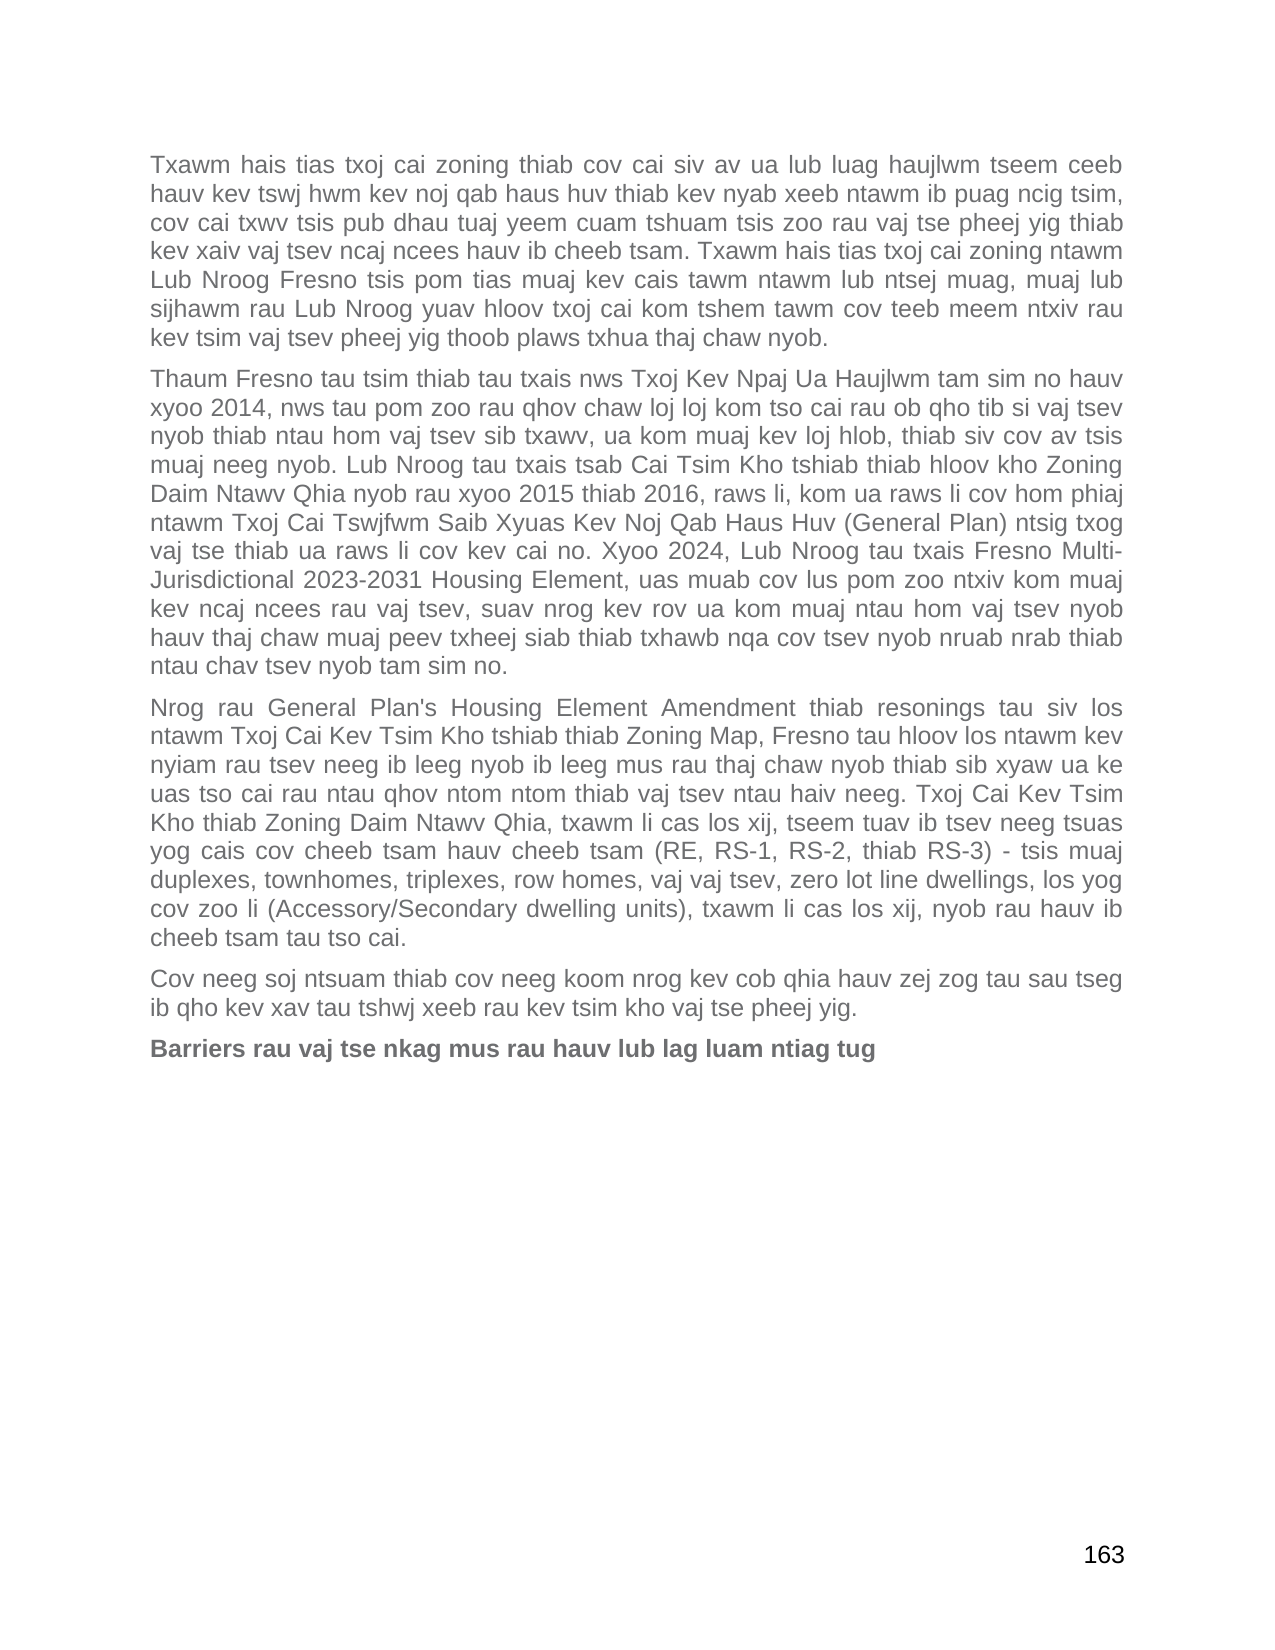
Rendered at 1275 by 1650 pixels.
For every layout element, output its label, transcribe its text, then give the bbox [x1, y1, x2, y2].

text Barriers rau vaj tse nkag mus rau hauv lub lag luam ntiag tug [150, 1034, 1125, 1062]
text Nrog rau General Plan's Housing Element Amendment thiab resonings tau siv los ntawm Txoj Cai Kev Tsim Kho tshiab thiab Zoning Map, Fresno tau hloov los ntawm kev nyiam rau tsev neeg ib leeg nyob ib leeg mus rau thaj chaw nyob thiab sib xyaw ua ke uas tso cai rau ntau qhov ntom ntom thiab vaj tsev ntau haiv neeg. Txoj Cai Kev Tsim Kho thiab Zoning Daim Ntawv Qhia, txawm li cas los xij, tseem tuav ib tsev neeg tsuas yog cais cov cheeb tsam hauv cheeb tsam (RE, RS-1, RS-2, thiab RS-3) - tsis muaj duplexes, townhomes, triplexes, row homes, vaj vaj tsev, zero lot line dwellings, los yog cov zoo li (Accessory/Secondary dwelling units), txawm li cas los xij, nyob rau hauv ib cheeb tsam tau tso cai. [150, 692, 1125, 951]
text Thaum Fresno tau tsim thiab tau txais nws Txoj Kev Npaj Ua Haujlwm tam sim no hauv xyoo 2014, nws tau pom zoo rau qhov chaw loj loj kom tso cai rau ob qho tib si vaj tsev nyob thiab ntau hom vaj tsev sib txawv, ua kom muaj kev loj hlob, thiab siv cov av tsis muaj neeg nyob. Lub Nroog tau txais tsab Cai Tsim Kho tshiab thiab hloov kho Zoning Daim Ntawv Qhia nyob rau xyoo 2015 thiab 2016, raws li, kom ua raws li cov hom phiaj ntawm Txoj Cai Tswjfwm Saib Xyuas Kev Noj Qab Haus Huv (General Plan) ntsig txog vaj tse thiab ua raws li cov kev cai no. Xyoo 2024, Lub Nroog tau txais Fresno Multi-Jurisdictional 2023-2031 Housing Element, uas muab cov lus pom zoo ntxiv kom muaj kev ncaj ncees rau vaj tsev, suav nrog kev rov ua kom muaj ntau hom vaj tsev nyob hauv thaj chaw muaj peev txheej siab thiab txhawb nqa cov tsev nyob nruab nrab thiab ntau chav tsev nyob tam sim no. [150, 364, 1125, 680]
text Txawm hais tias txoj cai zoning thiab cov cai siv av ua lub luag haujlwm tseem ceeb hauv kev tswj hwm kev noj qab haus huv thiab kev nyab xeeb ntawm ib puag ncig tsim, cov cai txwv tsis pub dhau tuaj yeem cuam tshuam tsis zoo rau vaj tse pheej yig thiab kev xaiv vaj tsev ncaj ncees hauv ib cheeb tsam. Txawm hais tias txoj cai zoning ntawm Lub Nroog Fresno tsis pom tias muaj kev cais tawm ntawm lub ntsej muag, muaj lub sijhawm rau Lub Nroog yuav hloov txoj cai kom tshem tawm cov teeb meem ntxiv rau kev tsim vaj tsev pheej yig thoob plaws txhua thaj chaw nyob. [150, 150, 1125, 351]
text Cov neeg soj ntsuam thiab cov neeg koom nrog kev cob qhia hauv zej zog tau sau tseg ib qho kev xav tau tshwj xeeb rau kev tsim kho vaj tse pheej yig. [150, 964, 1125, 1021]
